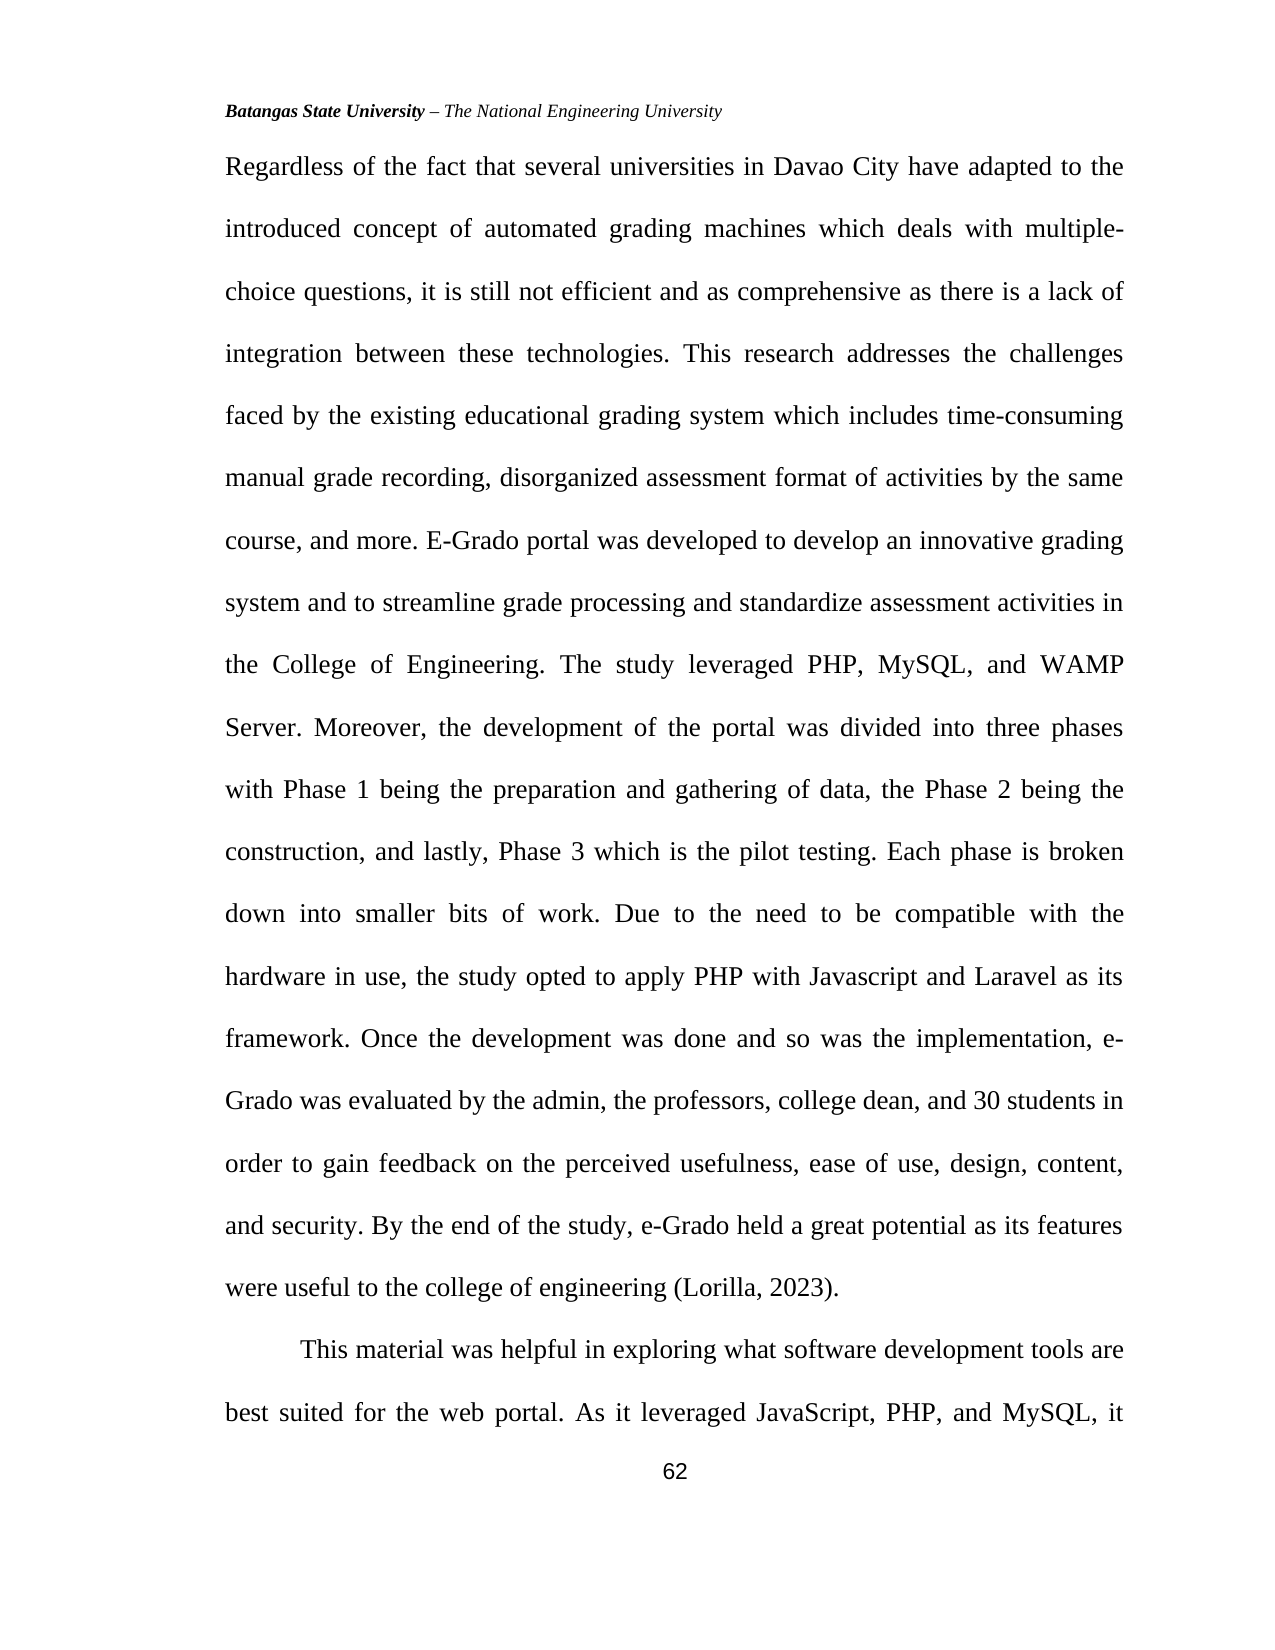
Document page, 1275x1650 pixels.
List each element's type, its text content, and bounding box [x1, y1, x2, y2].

text Regardless of the fact that several universities in Davao City have adapted to the introduced concept of automated grading machines which deals with multiple-choice questions, it is still not efficient and as comprehensive as there is a lack of integration between these technologies. This research addresses the challenges faced by the existing educational grading system which includes time-consuming manual grade recording, disorganized assessment format of activities by the same course, and more. E-Grado portal was developed to develop an innovative grading system and to streamline grade processing and standardize assessment activities in the College of Engineering. The study leveraged PHP, MySQL, and WAMP Server. Moreover, the development of the portal was divided into three phases with Phase 1 being the preparation and gathering of data, the Phase 2 being the construction, and lastly, Phase 3 which is the pilot testing. Each phase is broken down into smaller bits of work. Due to the need to be compatible with the hardware in use, the study opted to apply PHP with Javascript and Laravel as its framework. Once the development was done and so was the implementation, e-Grado was evaluated by the admin, the professors, college dean, and 30 students in order to gain feedback on the perceived usefulness, ease of use, design, content, and security. By the end of the study, e-Grado held a great potential as its features were useful to the college of engineering (Lorilla, 2023). [225, 150, 1125, 1302]
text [225, 1333, 1125, 1427]
